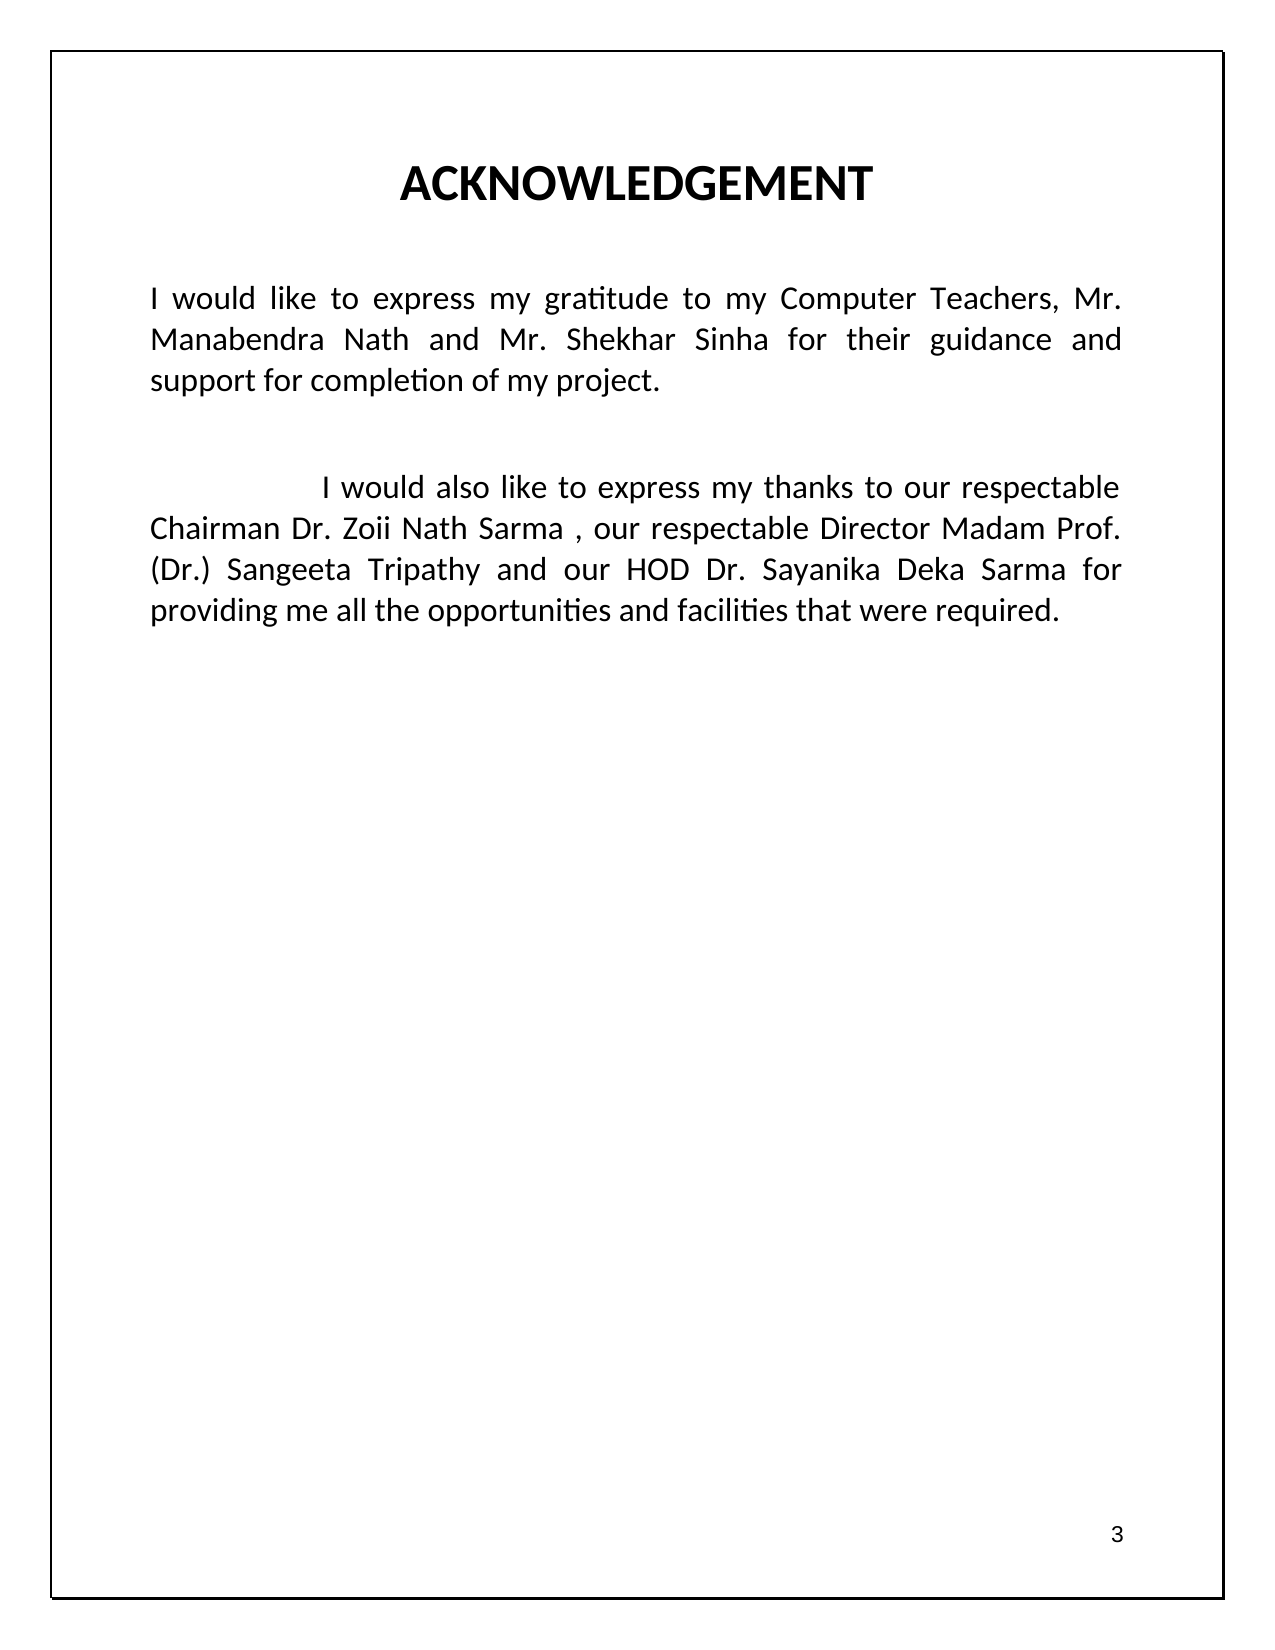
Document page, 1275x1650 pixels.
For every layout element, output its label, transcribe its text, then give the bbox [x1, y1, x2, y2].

text I would also like to express my thanks to our respectable Chairman Dr. Zoii Nath Sarma , our respectable Director Madam Prof. (Dr.) Sangeeta Tripathy and our HOD Dr. Sayanika Deka Sarma for providing me all the opportunities and facilities that were required. [150, 466, 1123, 629]
text I would like to express my gratitude to my Computer Teachers, Mr. Manabendra Nath and Mr. Shekhar Sinha for their guidance and support for completion of my project. [150, 277, 1123, 399]
text ACKNOWLEDGEMENT [150, 150, 1123, 213]
